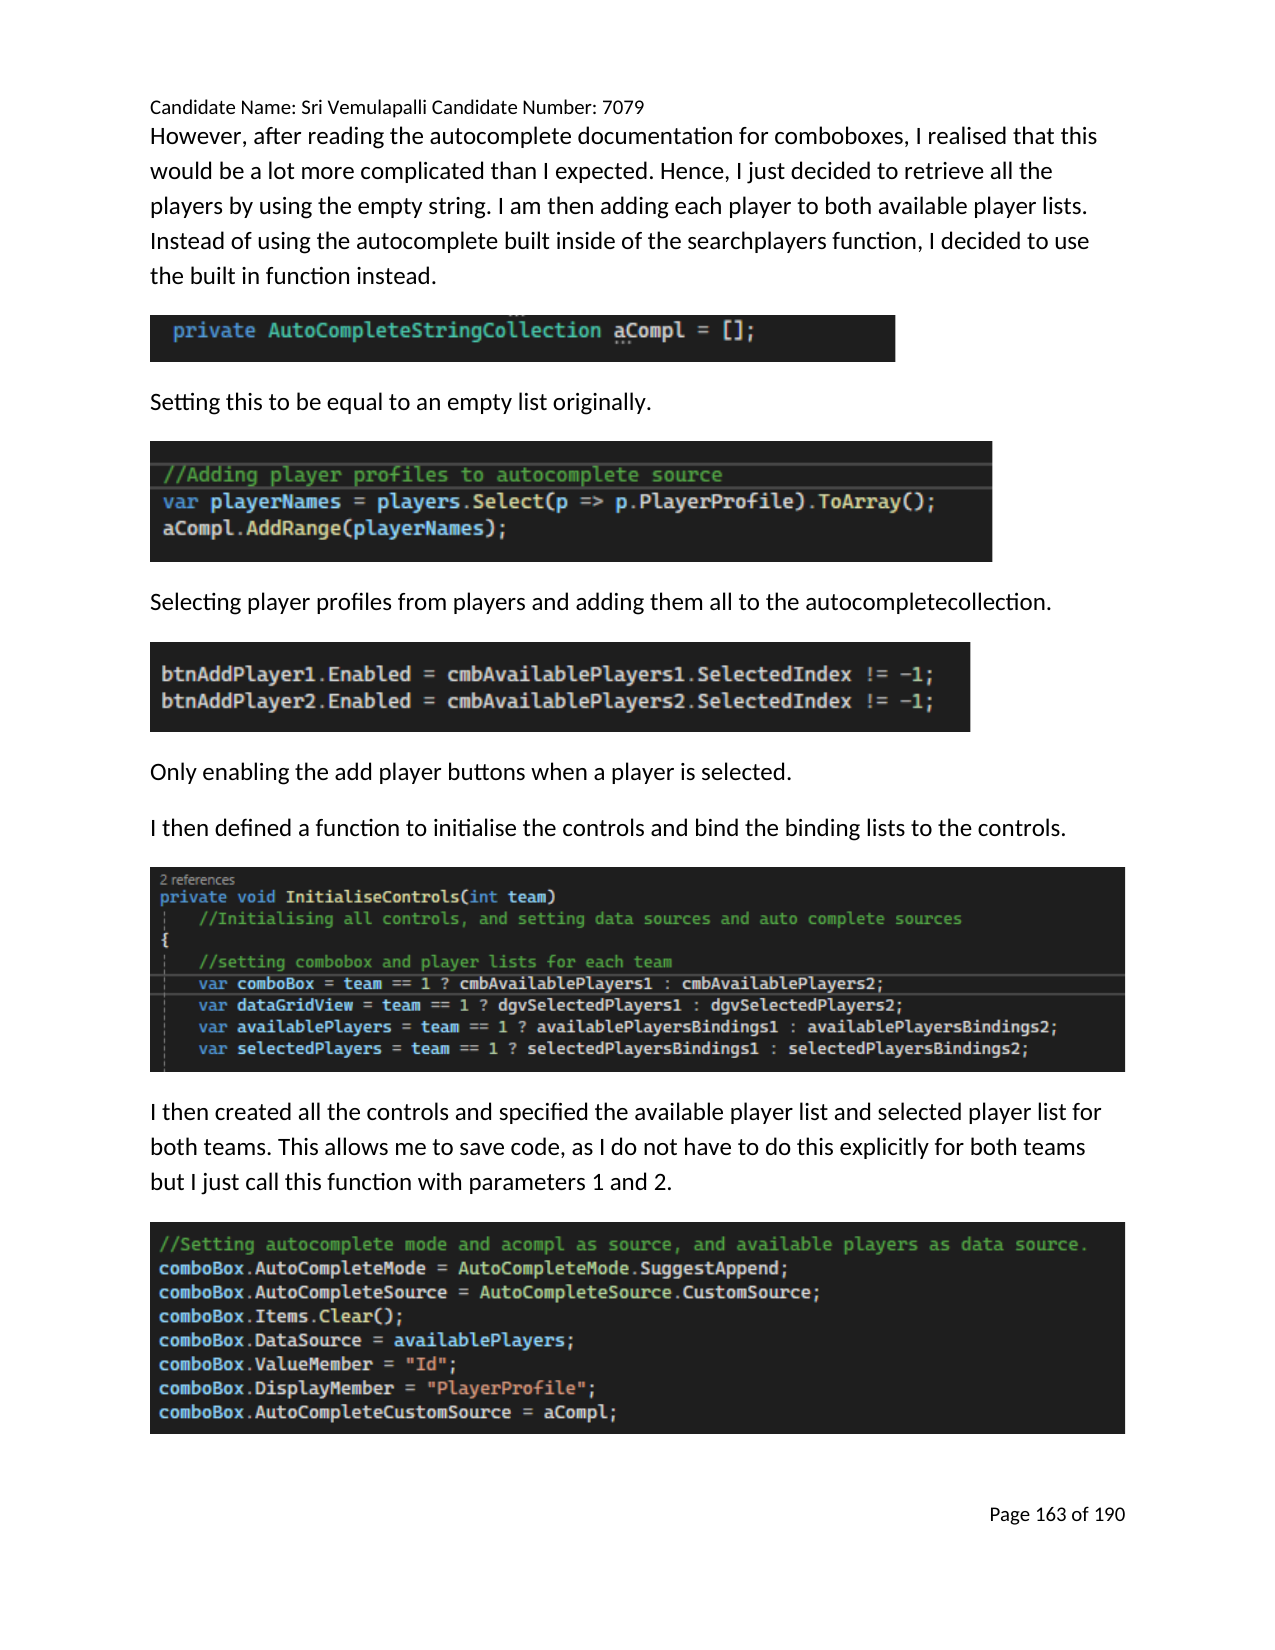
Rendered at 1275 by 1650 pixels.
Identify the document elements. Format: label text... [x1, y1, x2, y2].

text I then created all the controls and specified the available player list and selected player list for both teams. This allows me to save code, as I do not have to do this explicitly for both teams but I just call this function with parameters 1 and 2. [150, 1096, 1125, 1197]
text Selecting player profiles from players and adding them all to the autocompletecollection. [150, 586, 1125, 617]
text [150, 120, 1125, 291]
picture [150, 642, 971, 732]
picture [150, 441, 993, 562]
picture [150, 315, 896, 362]
text I then defined a function to initialise the controls and bind the binding lists to the controls. [150, 812, 1125, 842]
text Only enabling the add player buttons when a player is selected. [150, 756, 1125, 786]
text Setting this to be equal to an empty list originally. [150, 386, 1125, 416]
picture [150, 1222, 1125, 1434]
picture [150, 867, 1125, 1072]
